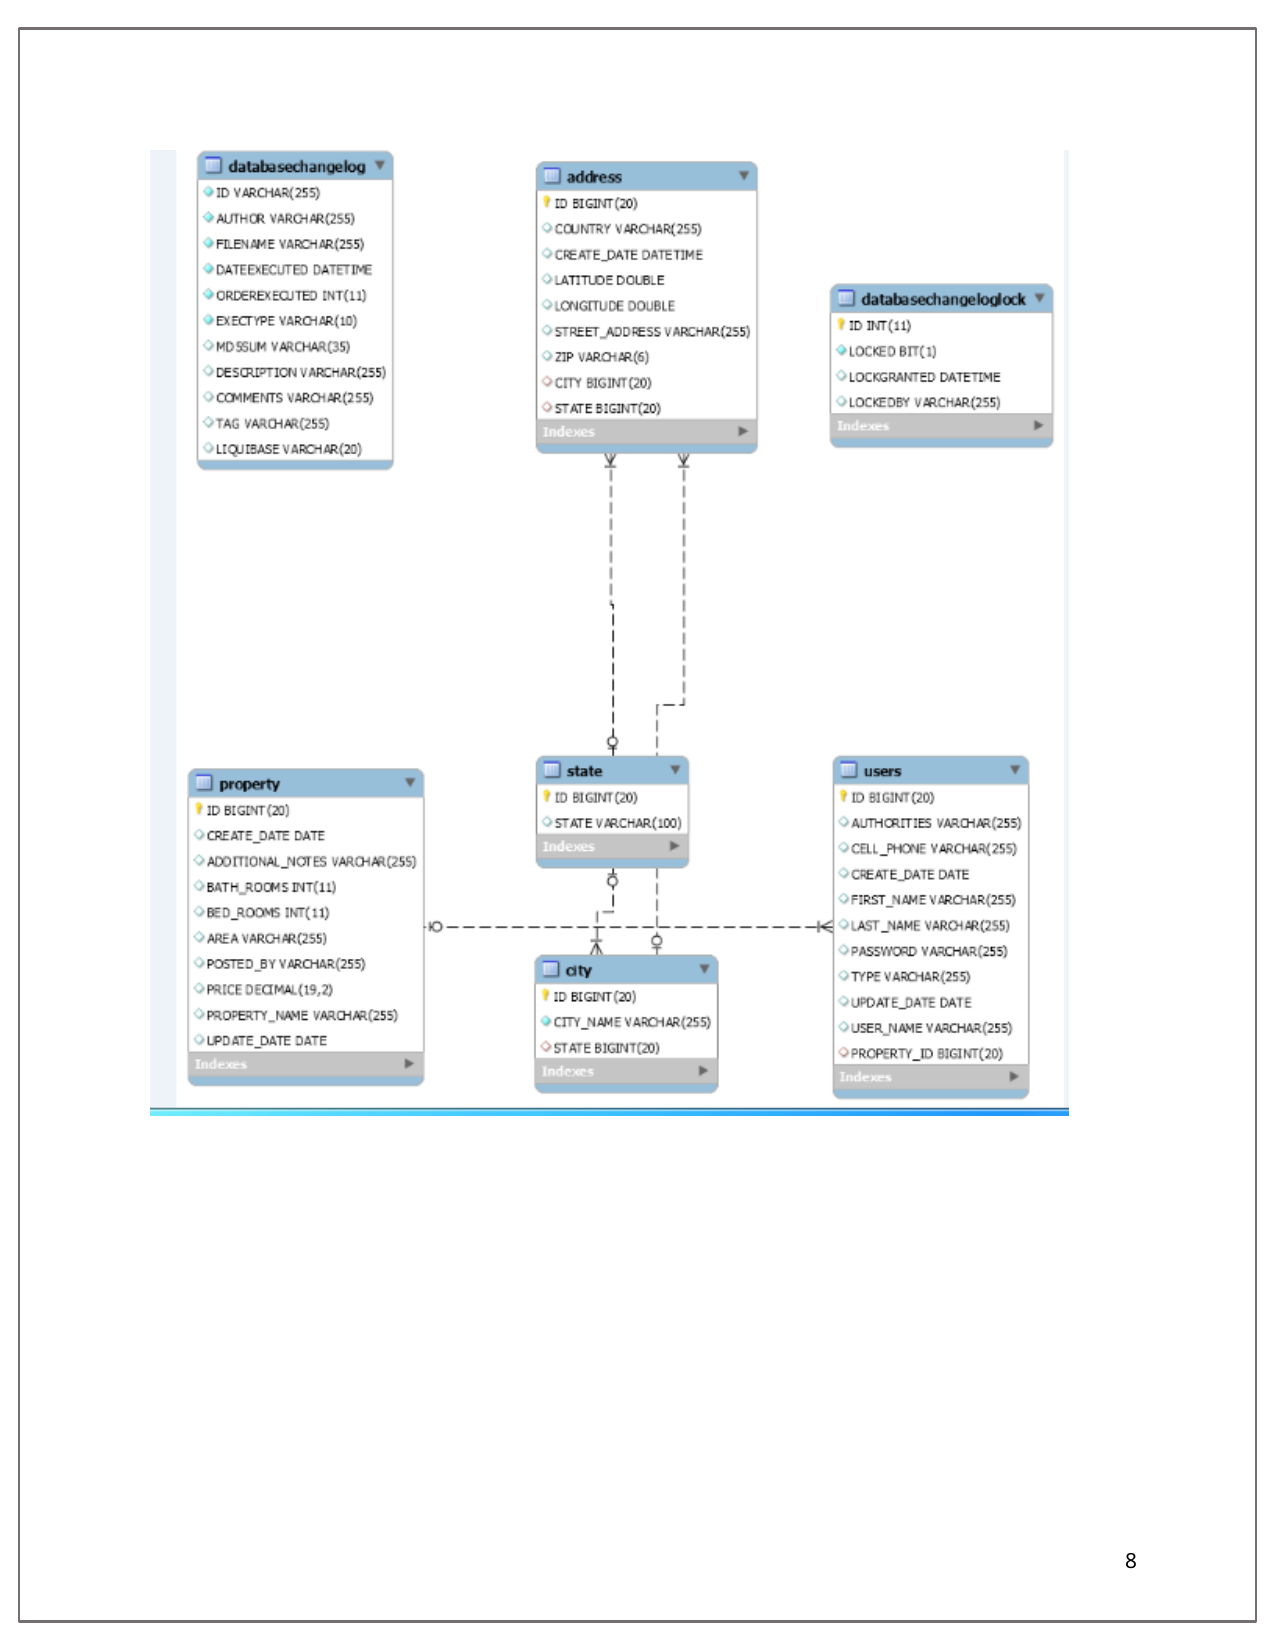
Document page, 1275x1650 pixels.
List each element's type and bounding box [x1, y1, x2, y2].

picture [150, 150, 1069, 1116]
